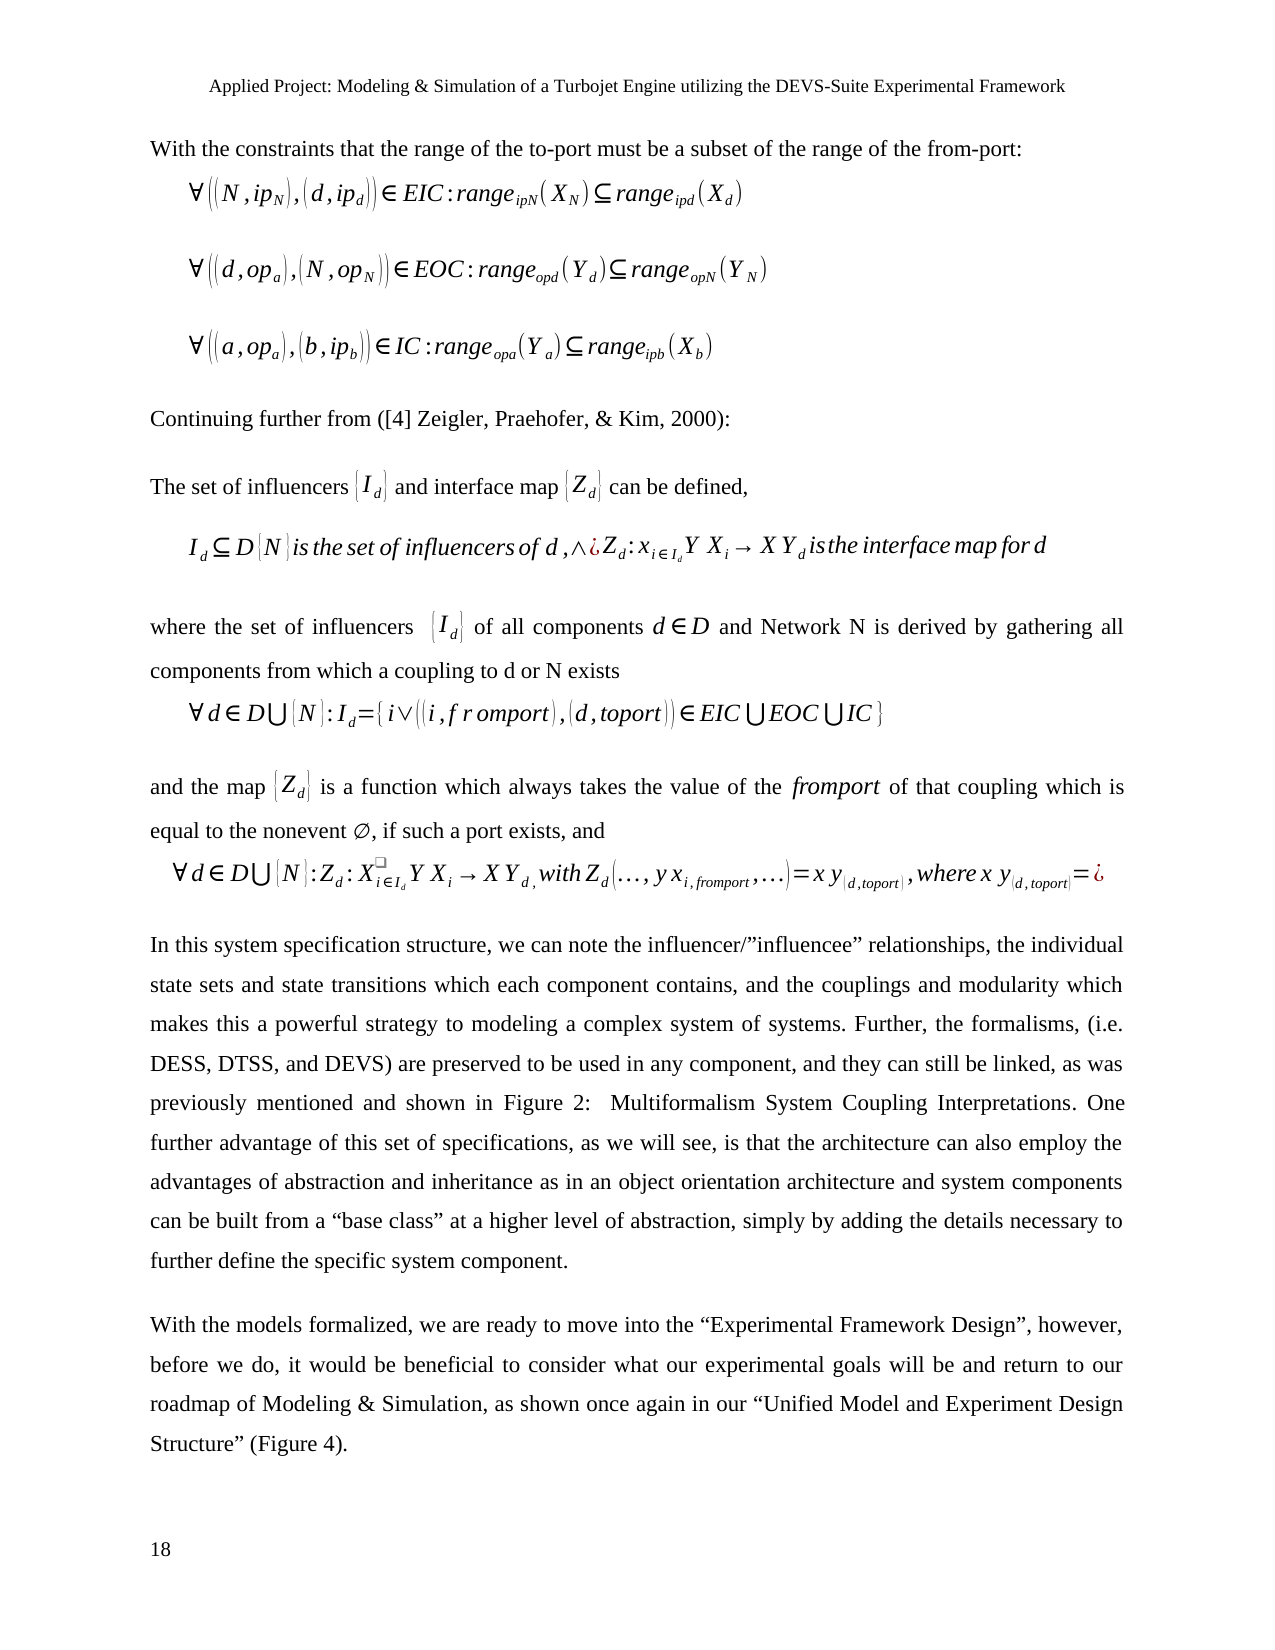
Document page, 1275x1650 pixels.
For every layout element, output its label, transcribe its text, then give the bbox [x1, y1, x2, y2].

text Continuing further from ([4] Zeigler, Praehofer, & Kim, 2000): [150, 404, 1125, 431]
text With the constraints that the range of the to-port must be a subset of the range of the from-port: [150, 135, 1125, 161]
text With the models formalized, we are ready to move into the “Experimental Framework Design”, however, before we do, it would be beneficial to consider what our experimental goals will be and return to our roadmap of Modeling & Simulation, as shown once again in our “Unified Model and Experiment Design Structure” (Figure 4). [150, 1311, 1125, 1456]
text where the set of influencers of all components and Network N is derived by gathering all components from which a coupling to d or N exists [150, 609, 1125, 683]
text In this system specification structure, we can note the influencer/”influencee” relationships, the individual state sets and state transitions which each component contains, and the couplings and modularity which makes this a powerful strategy to modeling a complex system of systems. Further, the formalisms, (i.e. DESS, DTSS, and DEVS) are preserved to be used in any component, and they can still be linked, as was previously mentioned and shown in Figure 2: Multiformalism System Coupling Interpretations. One further advantage of this set of specifications, as we will see, is that the architecture can also employ the advantages of abstraction and inheritance as in an object orientation architecture and system components can be built from a “base class” at a higher level of abstraction, simply by adding the details necessary to further define the specific system component. [150, 931, 1125, 1273]
text The set of influencers and interface map can be defined, [150, 469, 1125, 504]
text and the map is a function which always takes the value of the of that coupling which is equal to the nonevent , if such a port exists, and [150, 769, 1125, 844]
